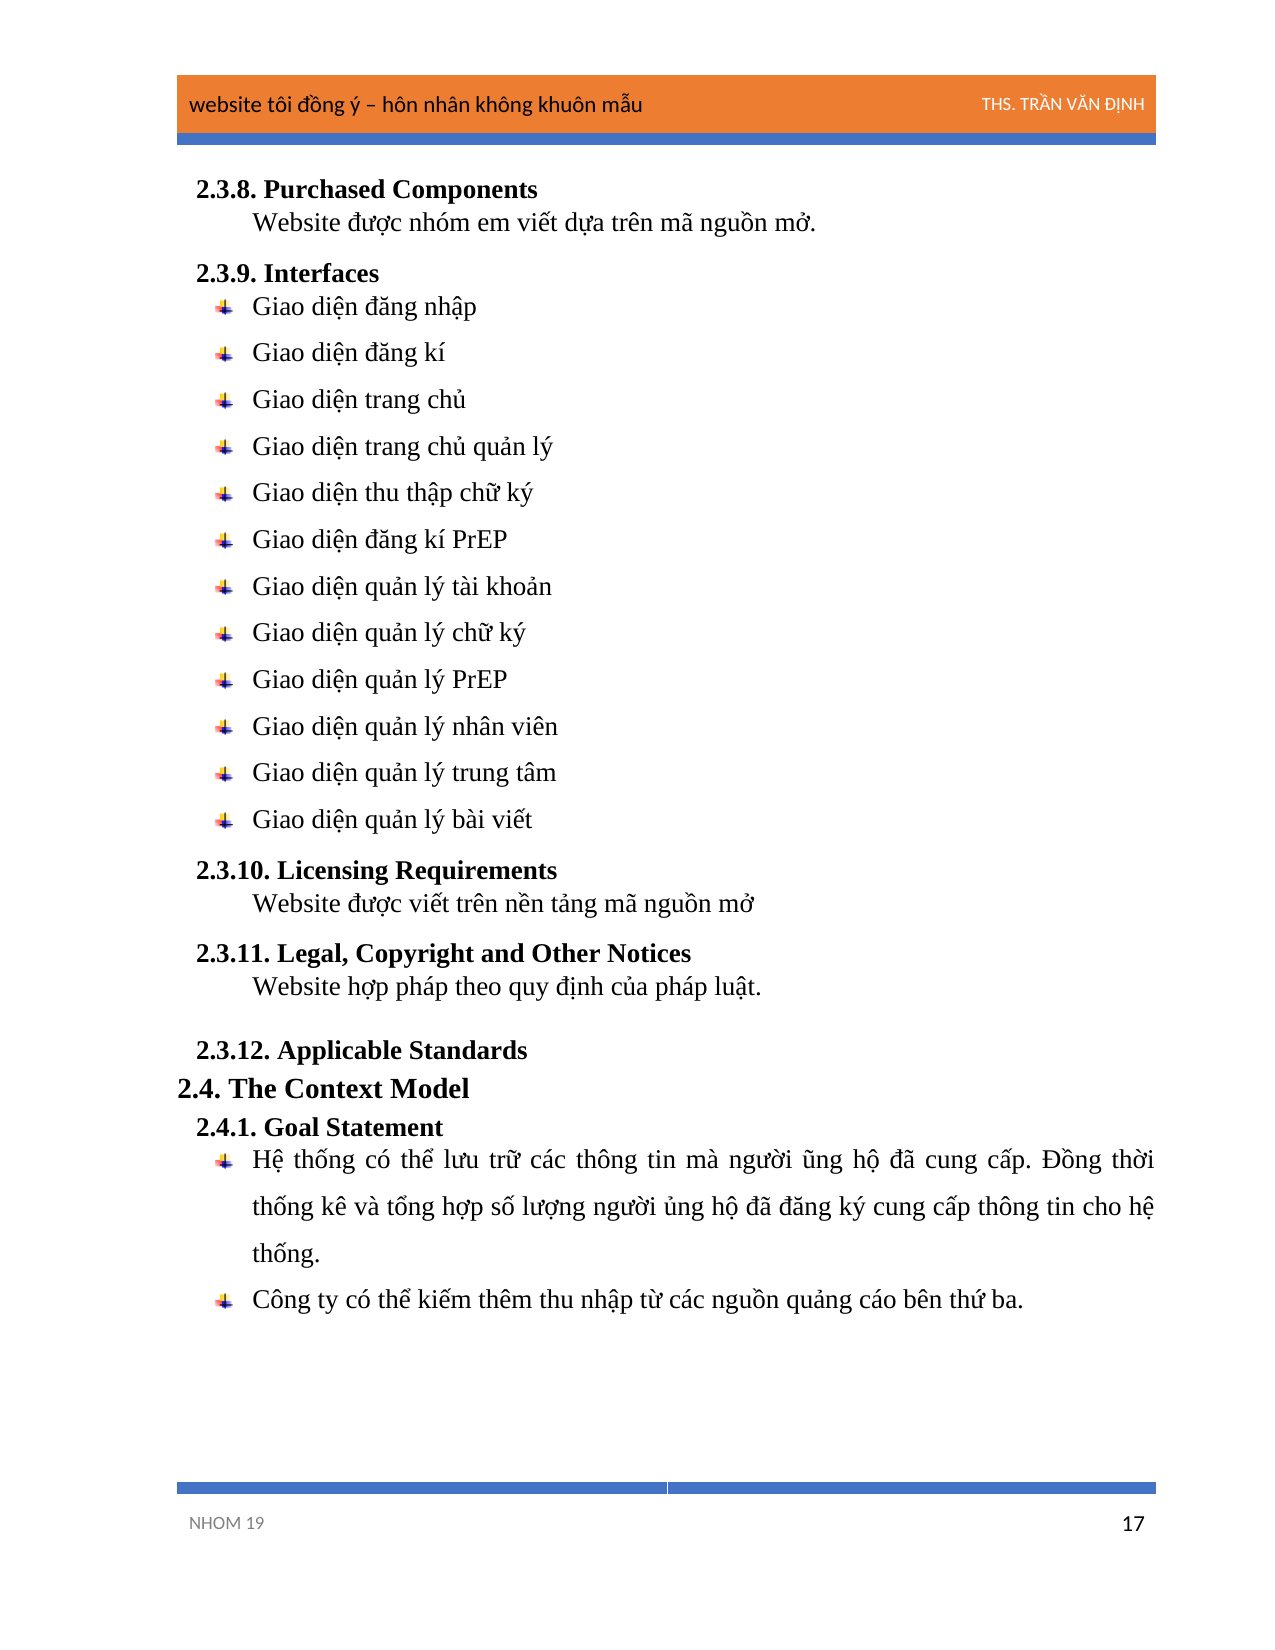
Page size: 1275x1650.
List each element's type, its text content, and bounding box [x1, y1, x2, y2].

list Giao diện quản lý nhân viên [214, 710, 1156, 741]
list Giao diện quản lý bài viết [214, 803, 1156, 834]
picture [215, 531, 233, 549]
subtitle 2.3.12. Applicable Standards [196, 1034, 1156, 1065]
picture [215, 578, 233, 595]
list Giao diện quản lý chữ ký [214, 616, 1156, 647]
list Giao diện thu thập chữ ký [214, 476, 1156, 507]
picture [215, 671, 233, 689]
list Giao diện đăng kí [214, 336, 1156, 367]
subtitle 2.3.8. Purchased Components [196, 173, 1156, 204]
list Công ty có thể kiếm thêm thu nhập từ các nguồn quảng cáo bên thứ ba. [214, 1283, 1156, 1315]
subtitle 2.3.10. Licensing Requirements [196, 854, 1156, 885]
list Giao diện quản lý PrEP [214, 663, 1156, 694]
picture [215, 298, 233, 315]
picture [215, 391, 233, 409]
picture [215, 485, 233, 502]
text Website hợp pháp theo quy định của pháp luật. [177, 971, 1156, 1002]
list Giao diện trang chủ [214, 383, 1156, 414]
list Hệ thống có thể lưu trữ các thông tin mà người ũng hộ đã cung cấp. Đồng thời thống kê và tổng hợp số lượng người ủng hộ đã đăng ký cung cấp thông tin cho hệ thống. [214, 1143, 1156, 1268]
text Website được nhóm em viết dựa trên mã nguồn mở. [177, 206, 1156, 237]
subtitle 2.4.1. Goal Statement [196, 1111, 1156, 1142]
picture [215, 1292, 233, 1309]
picture [215, 811, 233, 829]
list Giao diện trang chủ quản lý [214, 430, 1156, 461]
picture [215, 1152, 233, 1169]
list Giao diện đăng nhập [214, 290, 1156, 321]
picture [215, 765, 233, 782]
picture [215, 438, 233, 455]
subtitle 2.3.9. Interfaces [196, 257, 1156, 288]
list Giao diện quản lý tài khoản [214, 570, 1156, 601]
picture [215, 345, 233, 362]
picture [215, 718, 233, 735]
subtitle 2.3.11. Legal, Copyright and Other Notices [196, 938, 1156, 969]
list Giao diện đăng kí PrEP [214, 523, 1156, 554]
list Giao diện quản lý trung tâm [214, 756, 1156, 787]
text Website được viết trên nền tảng mã nguồn mở [177, 887, 1156, 918]
subtitle 2.4. The Context Model [177, 1071, 1156, 1104]
picture [215, 625, 233, 642]
